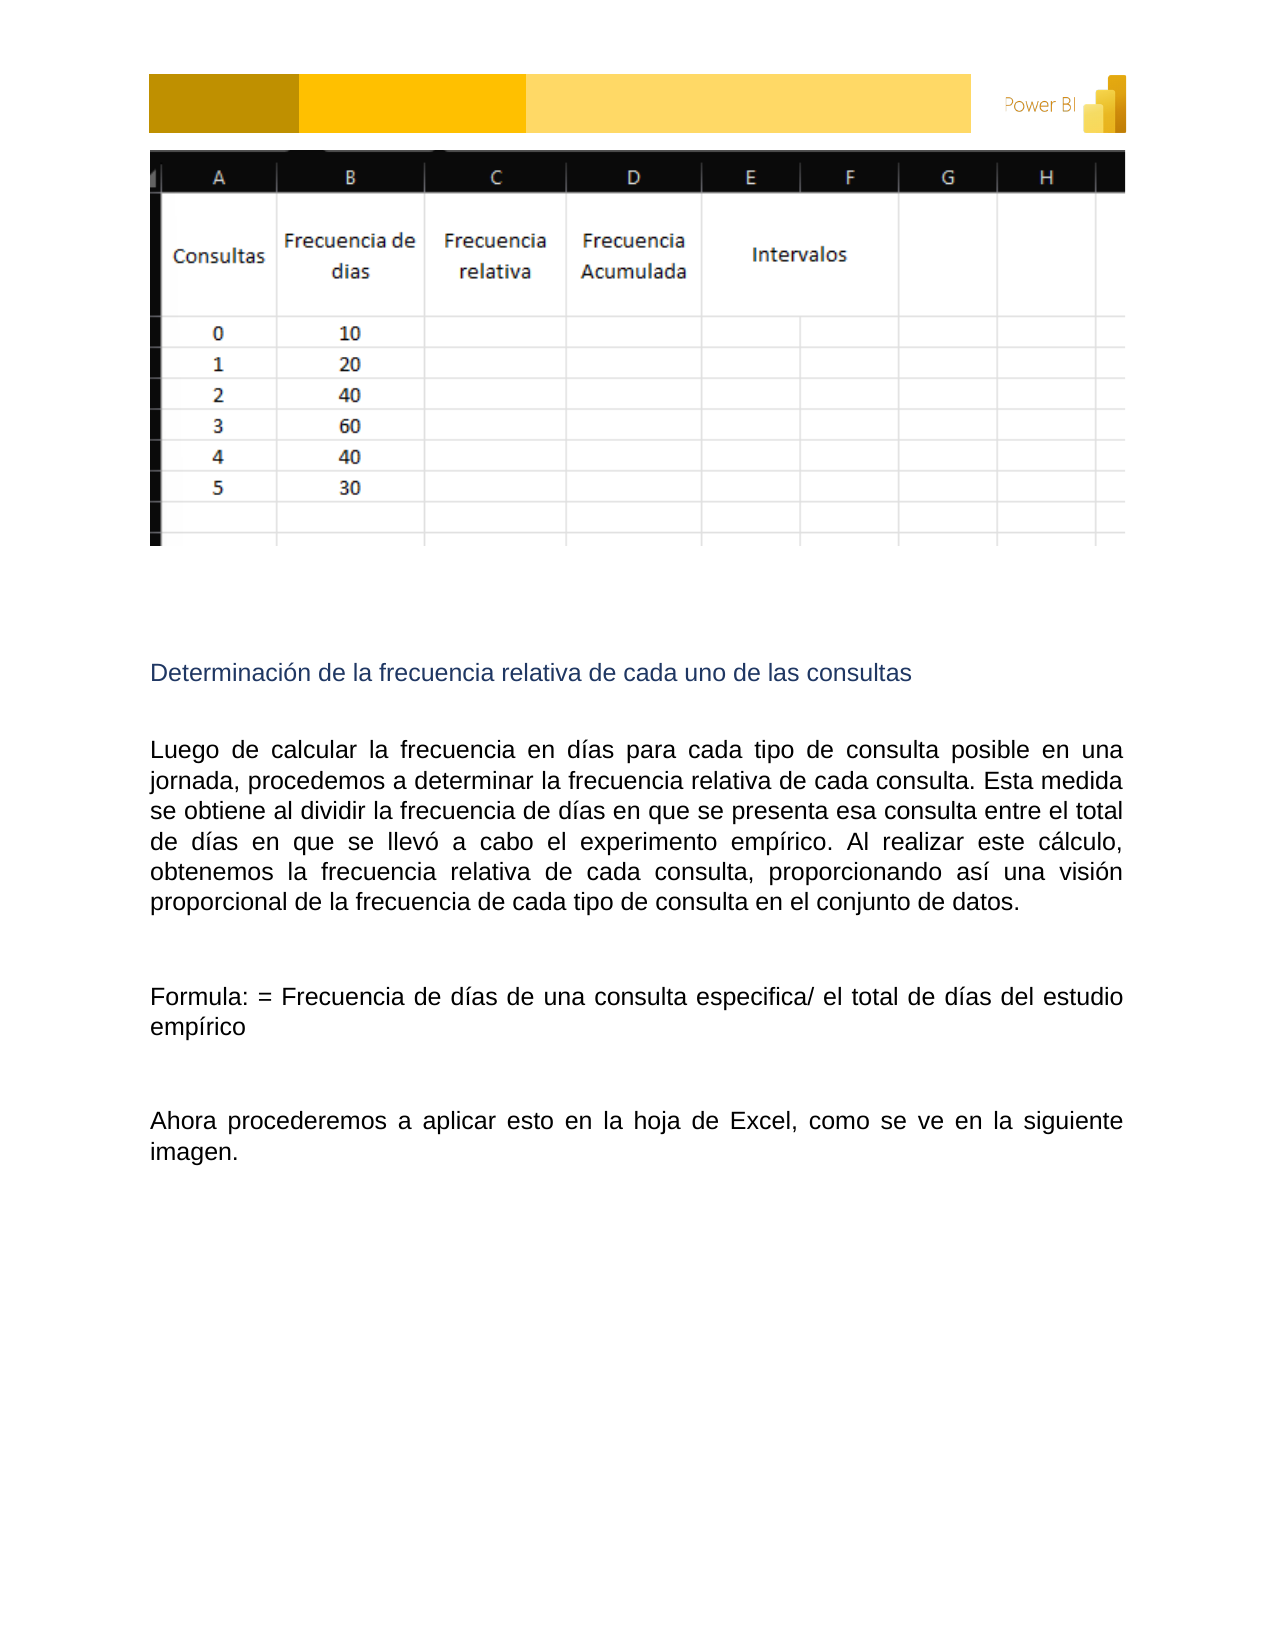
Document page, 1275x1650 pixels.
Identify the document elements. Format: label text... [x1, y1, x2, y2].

picture [150, 150, 1125, 546]
text Determinación de la frecuencia relativa de cada uno de las consultas [150, 658, 1125, 686]
text Luego de calcular la frecuencia en días para cada tipo de consulta posible en una jornada, procedemos a determinar la frecuencia relativa de cada consulta. Esta medida se obtiene al dividir la frecuencia de días en que se presenta esa consulta entre el total de días en que se llevó a cabo el experimento empírico. Al realizar este cálculo, obtenemos la frecuencia relativa de cada consulta, proporcionando así una visión proporcional de la frecuencia de cada tipo de consulta en el conjunto de datos. [150, 735, 1125, 916]
picture [1005, 75, 1127, 133]
text Formula: = Frecuencia de días de una consulta especifica/ el total de días del estudio empírico [150, 981, 1125, 1041]
text Ahora procederemos a aplicar esto en la hoja de Excel, como se ve en la siguiente imagen. [150, 1106, 1125, 1165]
